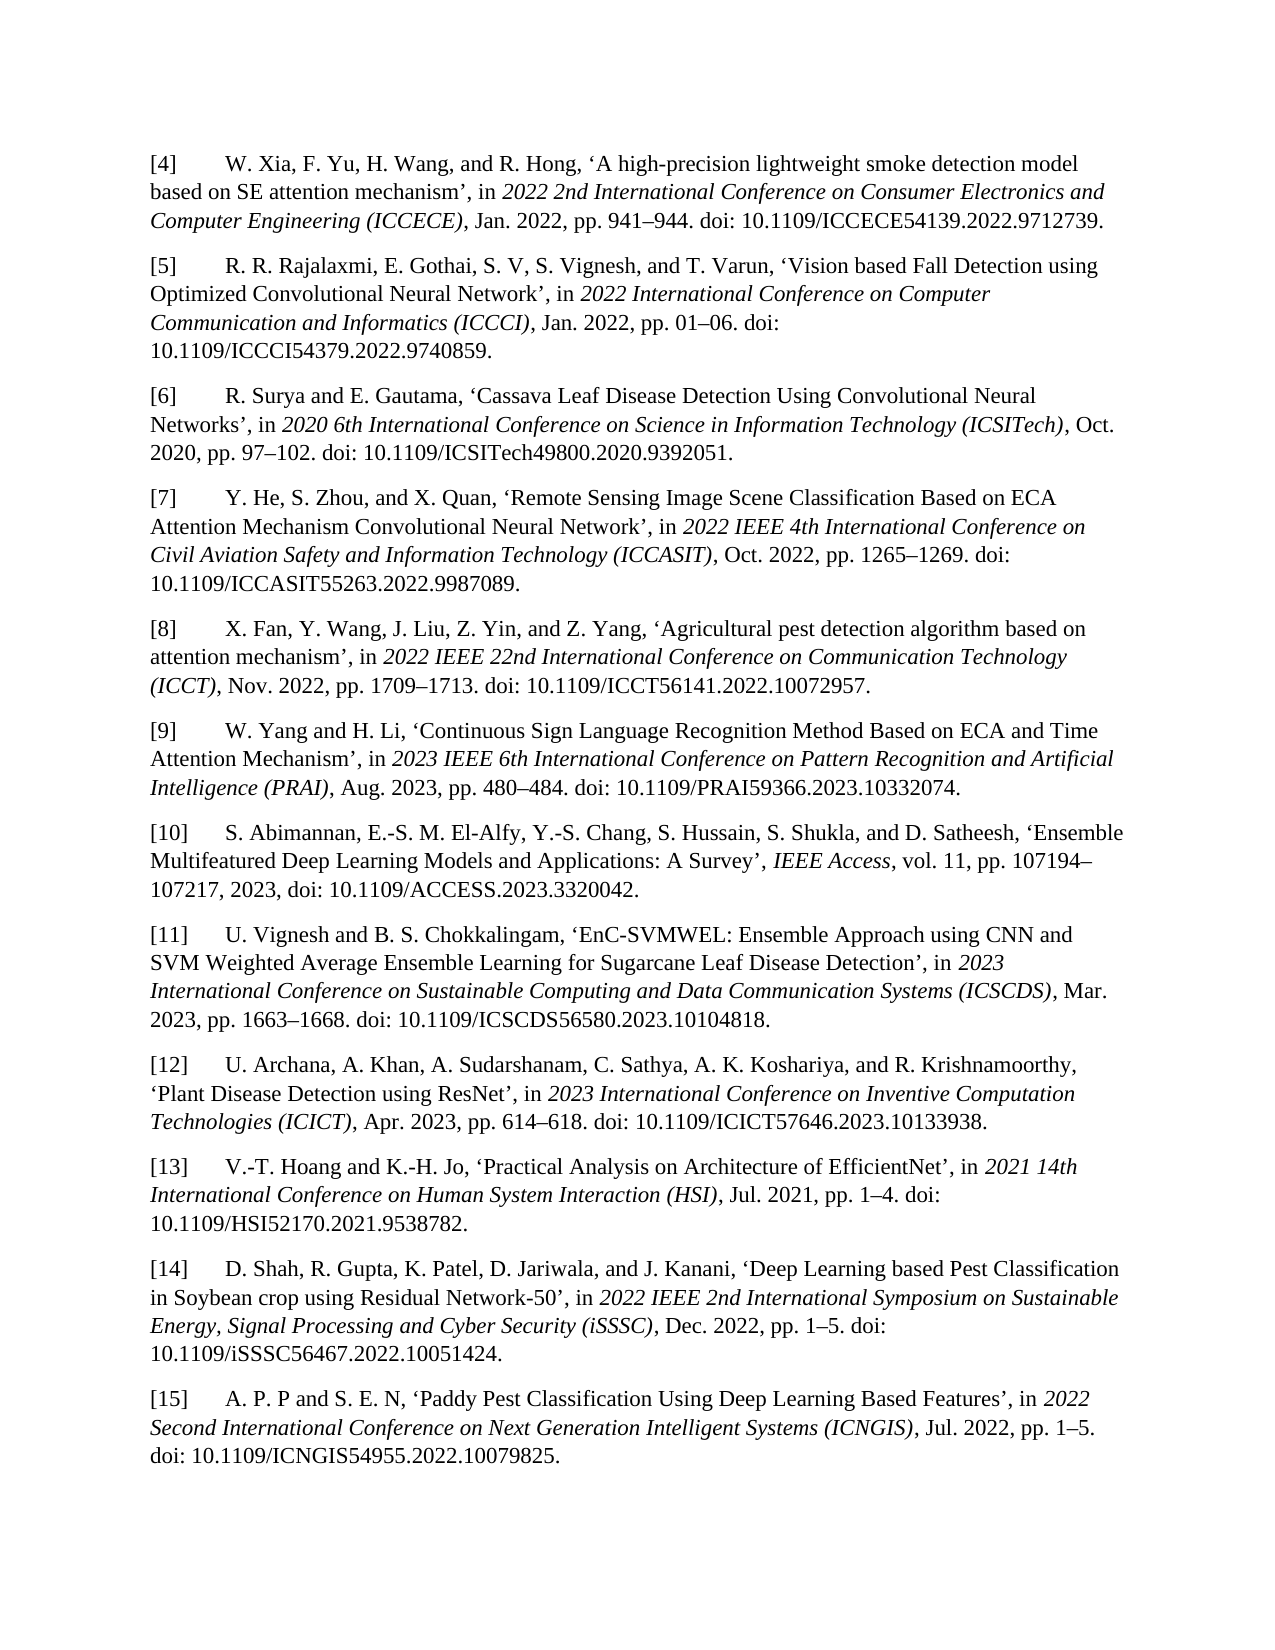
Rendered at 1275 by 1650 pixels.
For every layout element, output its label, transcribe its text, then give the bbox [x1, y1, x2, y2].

text [5] R. R. Rajalaxmi, E. Gothai, S. V, S. Vignesh, and T. Varun, ‘Vision based Fall Detection using Optimized Convolutional Neural Network’, in 2022 International Conference on Computer Communication and Informatics (ICCCI), Jan. 2022, pp. 01–06. doi: 10.1109/ICCCI54379.2022.9740859. [150, 252, 1125, 364]
text [13] V.-T. Hoang and K.-H. Jo, ‘Practical Analysis on Architecture of EfficientNet’, in 2021 14th International Conference on Human System Interaction (HSI), Jul. 2021, pp. 1–4. doi: 10.1109/HSI52170.2021.9538782. [150, 1153, 1125, 1236]
text [7] Y. He, S. Zhou, and X. Quan, ‘Remote Sensing Image Scene Classification Based on ECA Attention Mechanism Convolutional Neural Network’, in 2022 IEEE 4th International Conference on Civil Aviation Safety and Information Technology (ICCASIT), Oct. 2022, pp. 1265–1269. doi: 10.1109/ICCASIT55263.2022.9987089. [150, 484, 1125, 596]
text [4] W. Xia, F. Yu, H. Wang, and R. Hong, ‘A high-precision lightweight smoke detection model based on SE attention mechanism’, in 2022 2nd International Conference on Consumer Electronics and Computer Engineering (ICCECE), Jan. 2022, pp. 941–944. doi: 10.1109/ICCECE54139.2022.9712739. [150, 150, 1125, 233]
text [6] R. Surya and E. Gautama, ‘Cassava Leaf Disease Detection Using Convolutional Neural Networks’, in 2020 6th International Conference on Science in Information Technology (ICSITech), Oct. 2020, pp. 97–102. doi: 10.1109/ICSITech49800.2020.9392051. [150, 382, 1125, 466]
text [15] A. P. P and S. E. N, ‘Paddy Pest Classification Using Deep Learning Based Features’, in 2022 Second International Conference on Next Generation Intelligent Systems (ICNGIS), Jul. 2022, pp. 1–5. doi: 10.1109/ICNGIS54955.2022.10079825. [150, 1386, 1125, 1469]
text [10] S. Abimannan, E.-S. M. El-Alfy, Y.-S. Chang, S. Hussain, S. Shukla, and D. Satheesh, ‘Ensemble Multifeatured Deep Learning Models and Applications: A Survey’, IEEE Access, vol. 11, pp. 107194–107217, 2023, doi: 10.1109/ACCESS.2023.3320042. [150, 819, 1125, 902]
text [12] U. Archana, A. Khan, A. Sudarshanam, C. Sathya, A. K. Koshariya, and R. Krishnamoorthy, ‘Plant Disease Detection using ResNet’, in 2023 International Conference on Inventive Computation Technologies (ICICT), Apr. 2023, pp. 614–618. doi: 10.1109/ICICT57646.2023.10133938. [150, 1051, 1125, 1134]
text [8] X. Fan, Y. Wang, J. Liu, Z. Yin, and Z. Yang, ‘Agricultural pest detection algorithm based on attention mechanism’, in 2022 IEEE 22nd International Conference on Communication Technology (ICCT), Nov. 2022, pp. 1709–1713. doi: 10.1109/ICCT56141.2022.10072957. [150, 615, 1125, 698]
text [11] U. Vignesh and B. S. Chokkalingam, ‘EnC-SVMWEL: Ensemble Approach using CNN and SVM Weighted Average Ensemble Learning for Sugarcane Leaf Disease Detection’, in 2023 International Conference on Sustainable Computing and Data Communication Systems (ICSCDS), Mar. 2023, pp. 1663–1668. doi: 10.1109/ICSCDS56580.2023.10104818. [150, 921, 1125, 1032]
text [9] W. Yang and H. Li, ‘Continuous Sign Language Recognition Method Based on ECA and Time Attention Mechanism’, in 2023 IEEE 6th International Conference on Pattern Recognition and Artificial Intelligence (PRAI), Aug. 2023, pp. 480–484. doi: 10.1109/PRAI59366.2023.10332074. [150, 717, 1125, 800]
text [14] D. Shah, R. Gupta, K. Patel, D. Jariwala, and J. Kanani, ‘Deep Learning based Pest Classification in Soybean crop using Residual Network-50’, in 2022 IEEE 2nd International Symposium on Sustainable Energy, Signal Processing and Cyber Security (iSSSC), Dec. 2022, pp. 1–5. doi: 10.1109/iSSSC56467.2022.10051424. [150, 1255, 1125, 1367]
